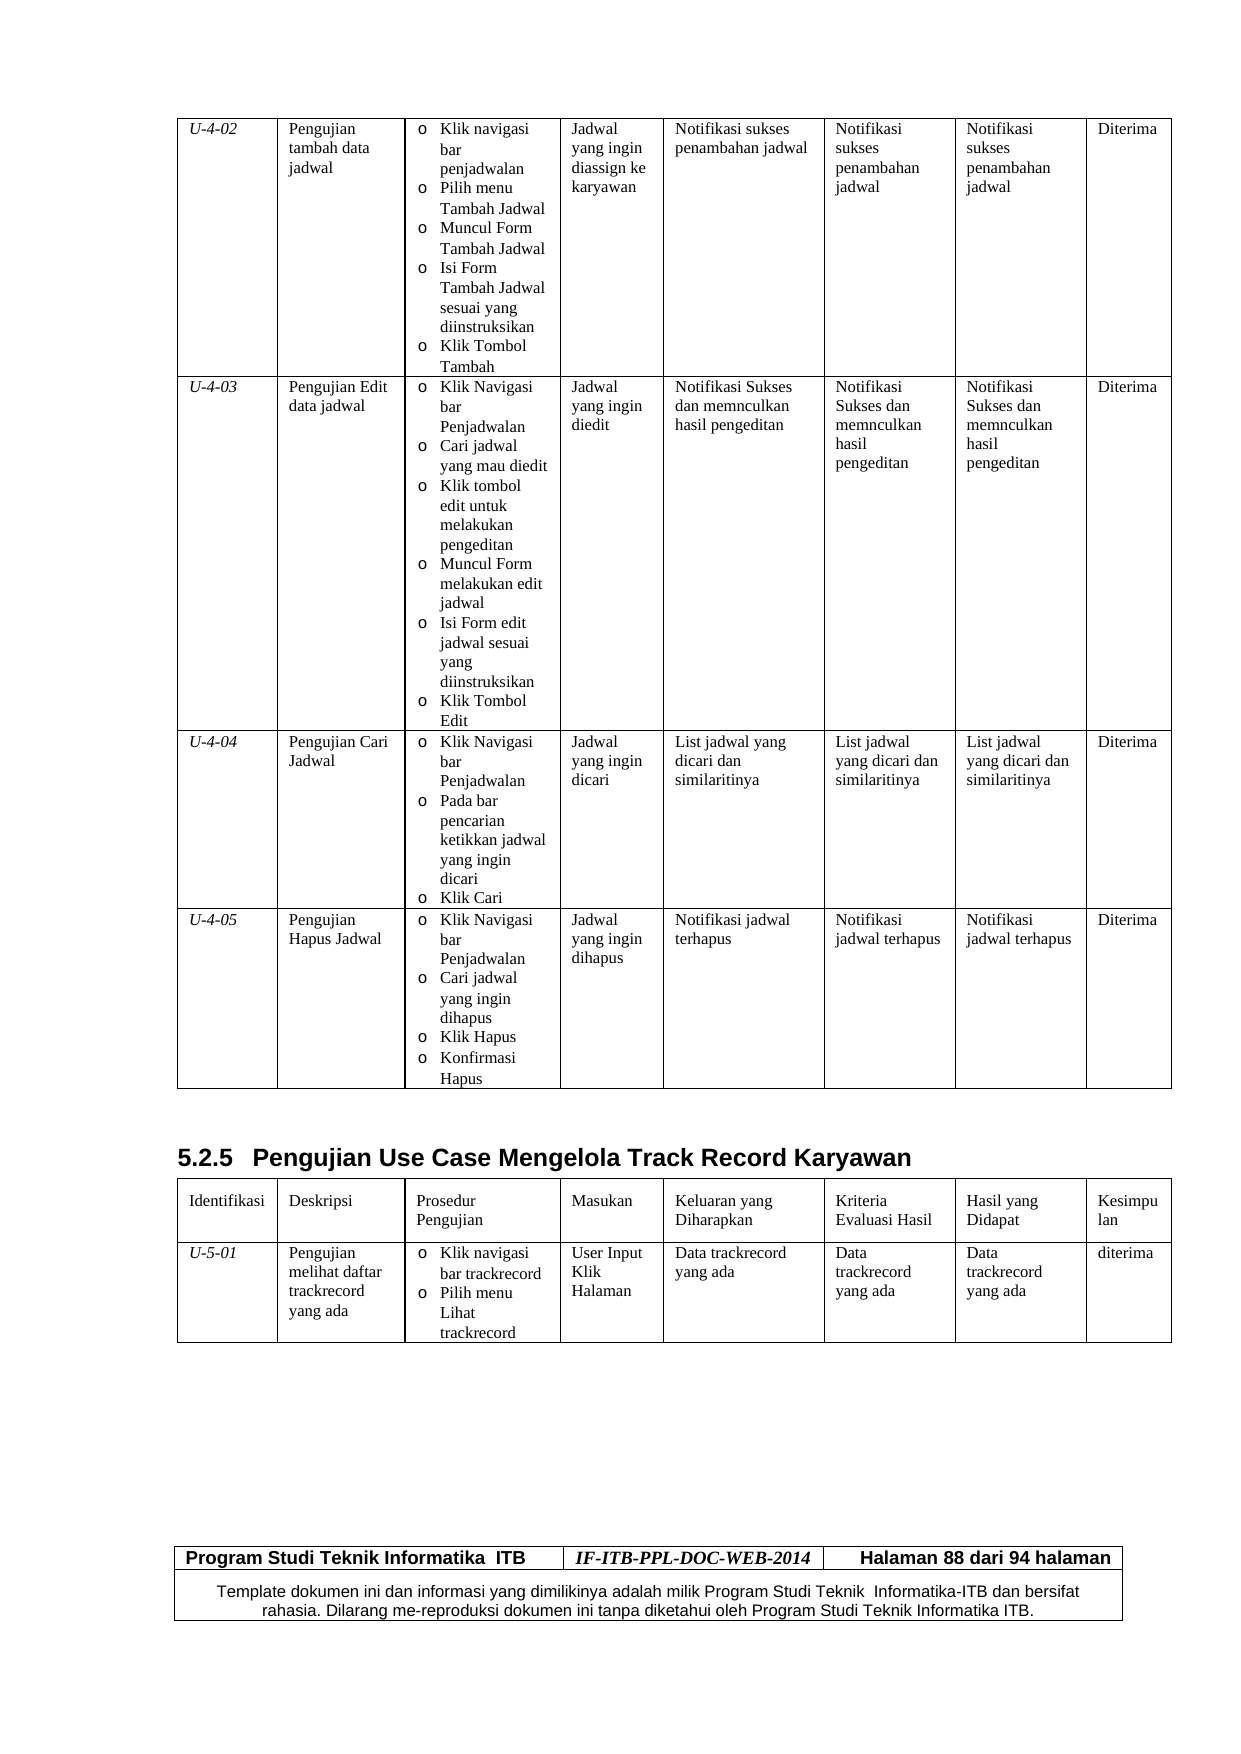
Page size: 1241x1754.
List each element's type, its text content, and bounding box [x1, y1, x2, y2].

table_cell Diterima [1087, 909, 1171, 1088]
table_cell diterima [1087, 1243, 1171, 1342]
table_header Prosedur Pengujian [406, 1179, 560, 1242]
table_header Kesimpulan [1087, 1179, 1171, 1242]
table_cell Jadwal yang ingin diassign ke karyawan [561, 119, 663, 376]
table_cell Pengujian melihat daftar trackrecord yang ada [278, 1243, 404, 1342]
table_cell Notifikasi sukses penambahan jadwal [956, 119, 1086, 376]
table_cell Pengujian Hapus Jadwal [278, 909, 404, 1088]
table_cell Notifikasi jadwal terhapus [825, 909, 955, 1088]
table_cell Notifikasi sukses penambahan jadwal [664, 119, 824, 376]
table_header Hasil yang Didapat [956, 1179, 1086, 1242]
table_cell Klik Navigasi bar Penjadwalan Pada bar pencarian ketikkan jadwal yang ingin dicari Klik Cari [406, 731, 560, 908]
table_cell Klik Navigasi bar Penjadwalan Cari jadwal yang ingin dihapus Klik Hapus Konfirmasi Hapus [406, 909, 560, 1088]
table_cell Pengujian Edit data jadwal [278, 377, 404, 730]
table_cell Pengujian Cari Jadwal [278, 731, 404, 908]
table_cell U-4-04 [178, 731, 277, 908]
table_cell Notifikasi Sukses dan memnculkan hasil pengeditan [664, 377, 824, 730]
table_cell Notifikasi jadwal terhapus [956, 909, 1086, 1088]
table_header Identifikasi [178, 1179, 277, 1242]
table_cell Jadwal yang ingin diedit [561, 377, 663, 730]
table_header Kriteria Evaluasi Hasil [825, 1179, 955, 1242]
table_cell Klik Navigasi bar Penjadwalan Cari jadwal yang mau diedit Klik tombol edit untuk melakukan pengeditan Muncul Form melakukan edit jadwal Isi Form edit jadwal sesuai yang diinstruksikan Klik Tombol Edit [406, 377, 560, 730]
table_cell U-4-02 [178, 119, 277, 376]
table_cell Klik navigasi bar trackrecord Pilih menu Lihat trackrecord [406, 1243, 560, 1342]
table_cell U-4-05 [178, 909, 277, 1088]
table_cell Diterima [1087, 119, 1171, 376]
table_cell Jadwal yang ingin dihapus [561, 909, 663, 1088]
table_cell Data trackrecord yang ada [825, 1243, 955, 1342]
table_cell Pengujian tambah data jadwal [278, 119, 404, 376]
table_cell U-4-03 [178, 377, 277, 730]
table_cell U-5-01 [178, 1243, 277, 1342]
table_cell Jadwal yang ingin dicari [561, 731, 663, 908]
table_cell Diterima [1087, 731, 1171, 908]
table_cell Notifikasi sukses penambahan jadwal [825, 119, 955, 376]
table_cell Diterima [1087, 377, 1171, 730]
table_cell List jadwal yang dicari dan similaritinya [825, 731, 955, 908]
table_cell Notifikasi Sukses dan memnculkan hasil pengeditan [825, 377, 955, 730]
table_cell Data trackrecord yang ada [664, 1243, 824, 1342]
table_header Deskripsi [278, 1179, 404, 1242]
table_cell Notifikasi jadwal terhapus [664, 909, 824, 1088]
table_cell List jadwal yang dicari dan similaritinya [956, 731, 1086, 908]
table_cell List jadwal yang dicari dan similaritinya [664, 731, 824, 908]
table_cell Notifikasi Sukses dan memnculkan hasil pengeditan [956, 377, 1086, 730]
table_cell User Input Klik Halaman [561, 1243, 663, 1342]
subtitle Pengujian Use Case Mengelola Track Record Karyawan [177, 1142, 1122, 1171]
table_header Keluaran yang Diharapkan [664, 1179, 824, 1242]
table_header Masukan [561, 1179, 663, 1242]
table_cell Data trackrecord yang ada [956, 1243, 1086, 1342]
table_cell Klik navigasi bar penjadwalan Pilih menu Tambah Jadwal Muncul Form Tambah Jadwal Isi Form Tambah Jadwal sesuai yang diinstruksikan Klik Tombol Tambah [406, 119, 560, 376]
